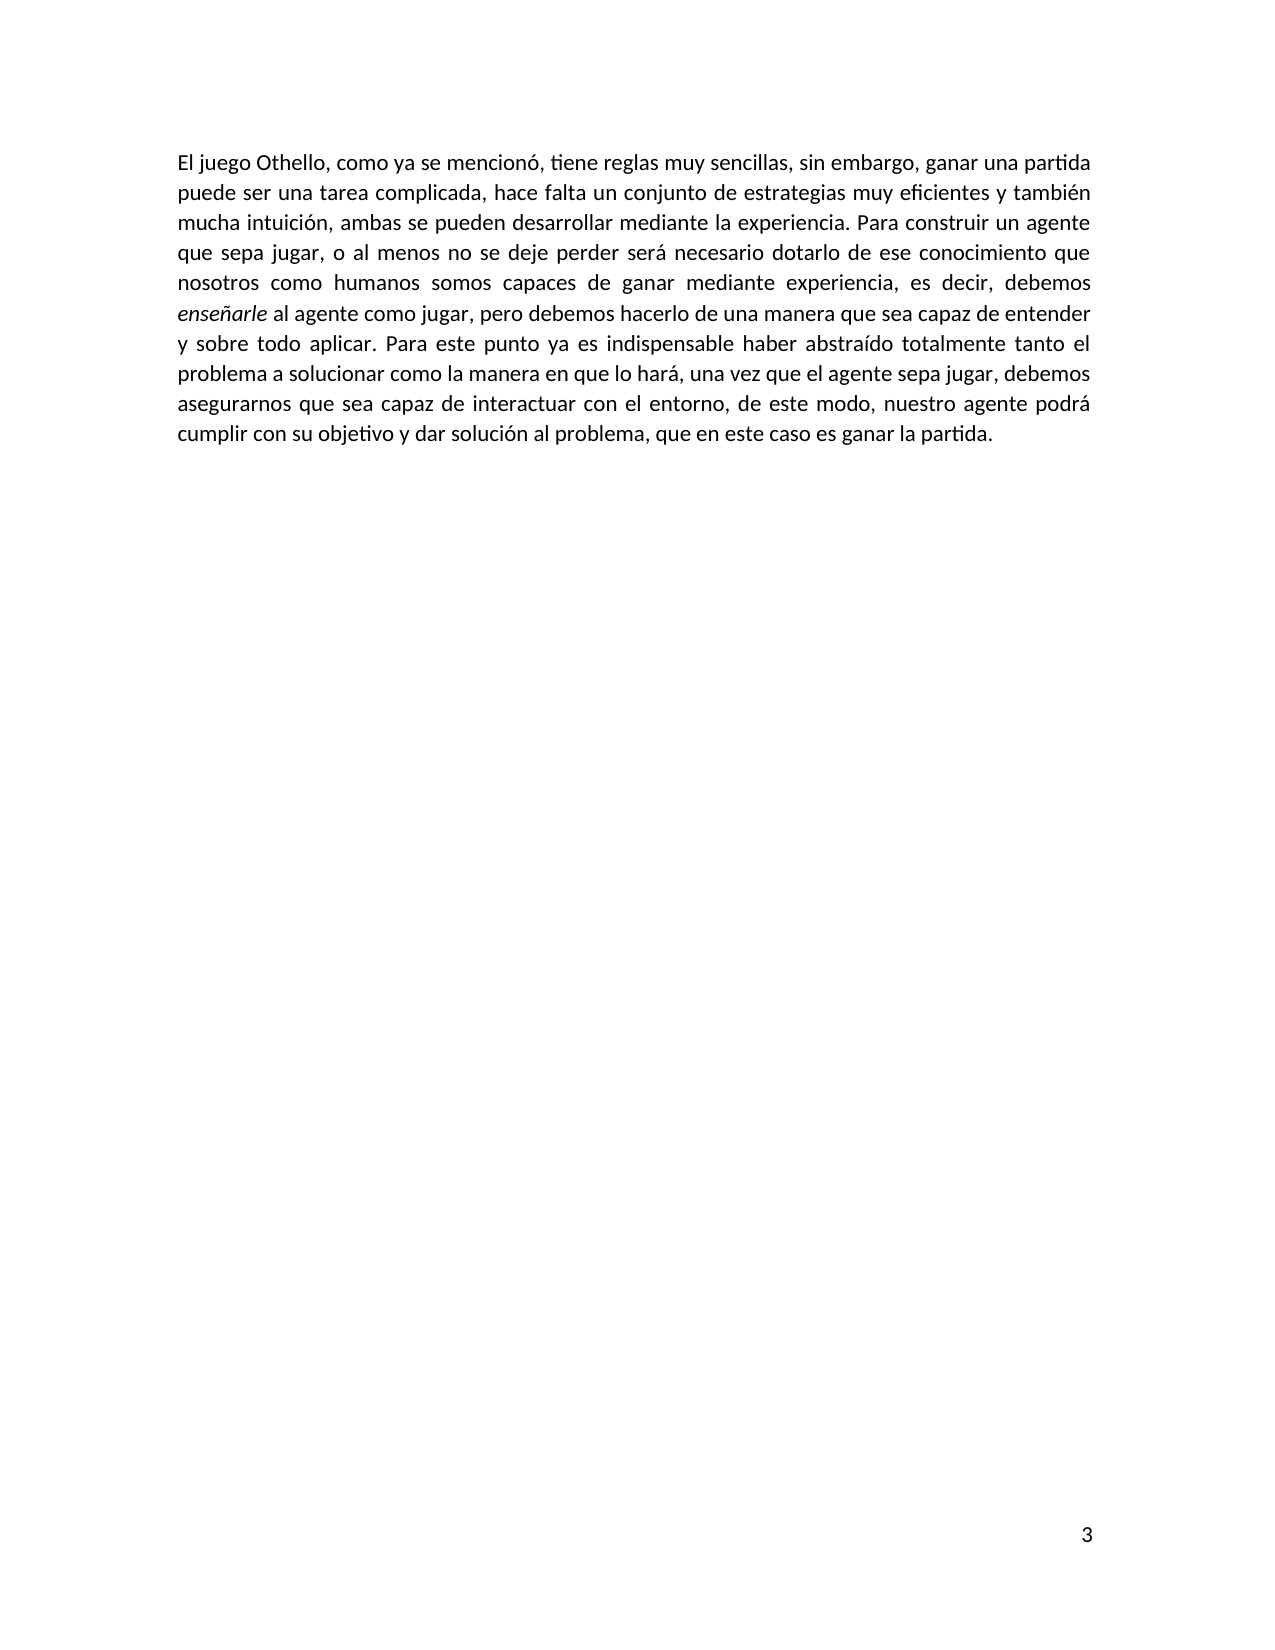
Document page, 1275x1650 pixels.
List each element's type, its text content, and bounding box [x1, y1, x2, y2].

text El juego Othello, como ya se mencionó, tiene reglas muy sencillas, sin embargo, ganar una partida puede ser una tarea complicada, hace falta un conjunto de estrategias muy eficientes y también mucha intuición, ambas se pueden desarrollar mediante la experiencia. Para construir un agente que sepa jugar, o al menos no se deje perder será necesario dotarlo de ese conocimiento que nosotros como humanos somos capaces de ganar mediante experiencia, es decir, debemos enseñarle al agente como jugar, pero debemos hacerlo de una manera que sea capaz de entender y sobre todo aplicar. Para este punto ya es indispensable haber abstraído totalmente tanto el problema a solucionar como la manera en que lo hará, una vez que el agente sepa jugar, debemos asegurarnos que sea capaz de interactuar con el entorno, de este modo, nuestro agente podrá cumplir con su objetivo y dar solución al problema, que en este caso es ganar la partida. [177, 148, 1093, 447]
